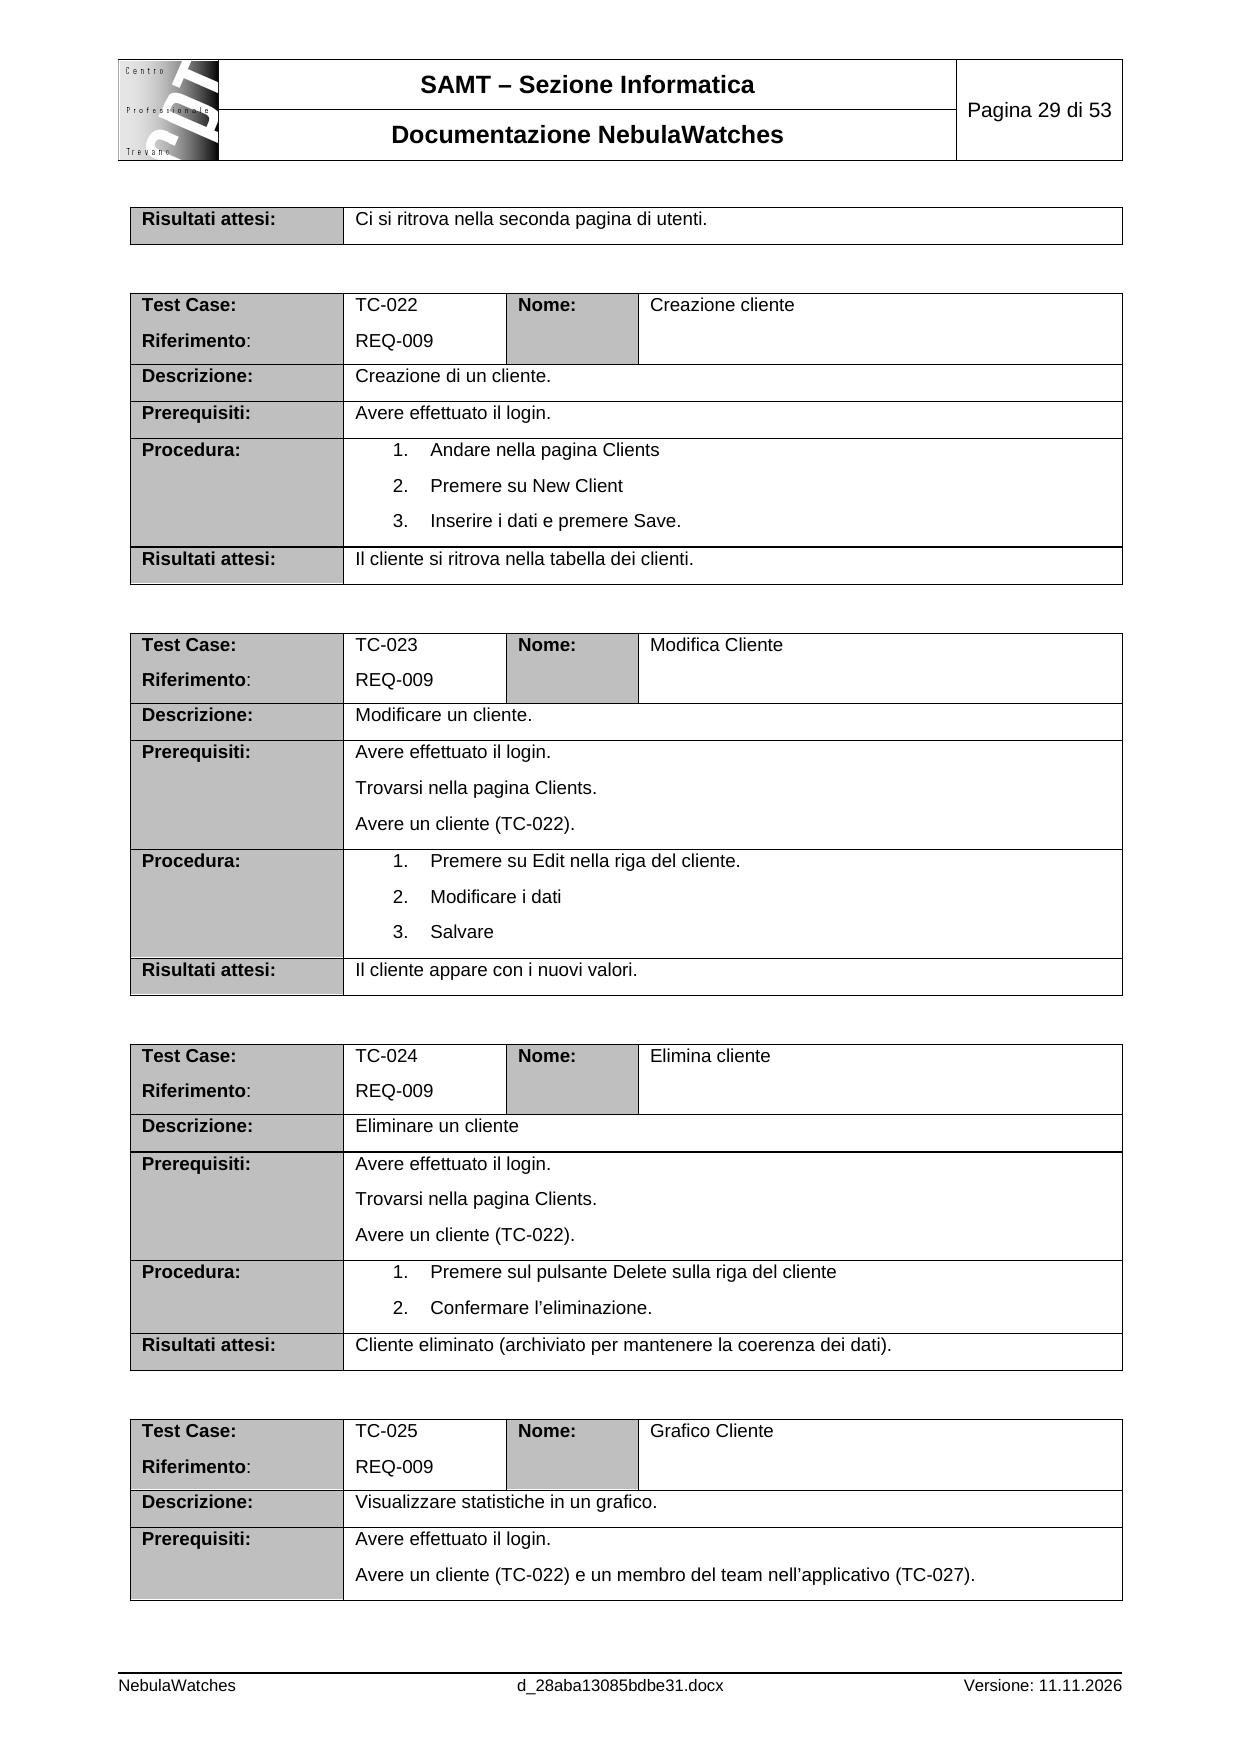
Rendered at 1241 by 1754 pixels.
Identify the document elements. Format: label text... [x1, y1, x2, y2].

table_cell Ci si ritrova nella seconda pagina di utenti. [344, 208, 1122, 244]
table_cell Descrizione: [131, 365, 343, 401]
table_header Test Case: Riferimento: [131, 1420, 343, 1489]
table_cell Andare nella pagina Clients Premere su New Client Inserire i dati e premere Save. [344, 439, 1122, 546]
table_cell Descrizione: [131, 704, 343, 740]
table_header Nome: [507, 294, 638, 364]
table_cell Visualizzare statistiche in un grafico. [344, 1491, 1122, 1527]
table_header Creazione cliente [639, 294, 1122, 364]
table_cell Prerequisiti: [131, 402, 343, 438]
table_header Elimina cliente [639, 1045, 1122, 1114]
table_cell Avere effettuato il login. [344, 402, 1122, 438]
table_cell Avere effettuato il login. Avere un cliente (TC-022) e un membro del team nell’applicativo (TC-027). [344, 1528, 1122, 1599]
table_cell Premere sul pulsante Delete sulla riga del cliente Confermare l’eliminazione. [344, 1261, 1122, 1333]
table_cell Modificare un cliente. [344, 704, 1122, 740]
table_cell Il cliente si ritrova nella tabella dei clienti. [344, 548, 1122, 583]
table_cell Risultati attesi: [131, 548, 343, 583]
table_cell Descrizione: [131, 1115, 343, 1151]
table_cell Avere effettuato il login. Trovarsi nella pagina Clients. Avere un cliente (TC-022). [344, 741, 1122, 849]
table_header TC-025 REQ-009 [344, 1420, 506, 1489]
table_header Grafico Cliente [639, 1420, 1122, 1489]
table_header Test Case: Riferimento: [131, 1045, 343, 1114]
table_cell Eliminare un cliente [344, 1115, 1122, 1151]
table_header TC-024 REQ-009 [344, 1045, 506, 1114]
table_header Test Case: Riferimento: [131, 294, 343, 364]
table_cell Premere su Edit nella riga del cliente. Modificare i dati Salvare [344, 850, 1122, 957]
table_header Test Case: Riferimento: [131, 634, 343, 703]
table_header TC-022 REQ-009 [344, 294, 506, 364]
table_cell Procedura: [131, 850, 343, 957]
table_header TC-023 REQ-009 [344, 634, 506, 703]
table_cell Il cliente appare con i nuovi valori. [344, 959, 1122, 994]
picture [118, 60, 219, 160]
table_cell Prerequisiti: [131, 1528, 343, 1599]
table_cell Risultati attesi: [131, 208, 343, 244]
table_cell Descrizione: [131, 1491, 343, 1527]
table_header Nome: [507, 1420, 638, 1489]
table_cell Cliente eliminato (archiviato per mantenere la coerenza dei dati). [344, 1334, 1122, 1370]
table_cell Procedura: [131, 439, 343, 546]
table_cell Procedura: [131, 1261, 343, 1333]
table_cell Risultati attesi: [131, 959, 343, 994]
table_cell Avere effettuato il login. Trovarsi nella pagina Clients. Avere un cliente (TC-022). [344, 1153, 1122, 1260]
table_cell Creazione di un cliente. [344, 365, 1122, 401]
table_cell Prerequisiti: [131, 741, 343, 849]
table_cell Prerequisiti: [131, 1153, 343, 1260]
table_cell Risultati attesi: [131, 1334, 343, 1370]
table_header Modifica Cliente [639, 634, 1122, 703]
table_header Nome: [507, 1045, 638, 1114]
table_header Nome: [507, 634, 638, 703]
